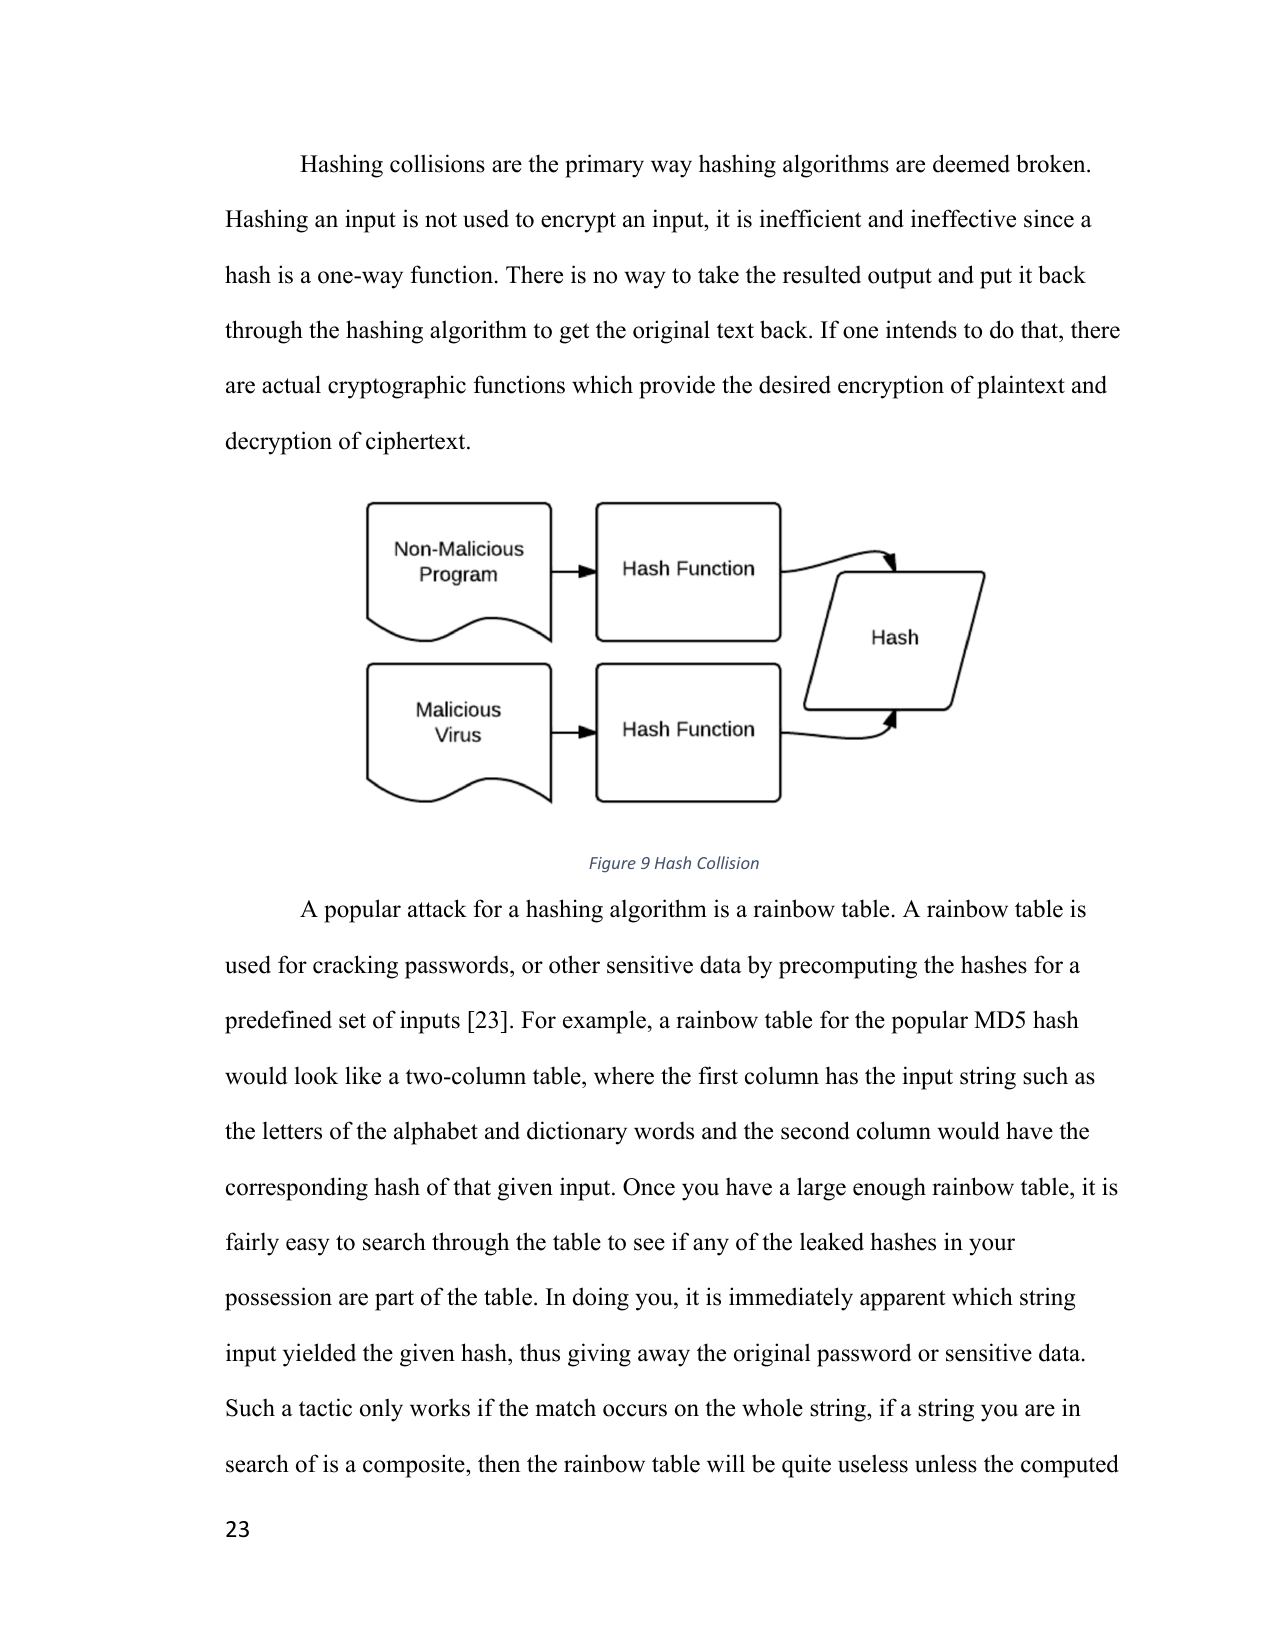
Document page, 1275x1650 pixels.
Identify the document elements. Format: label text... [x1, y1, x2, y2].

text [225, 896, 1125, 1477]
text Hashing collisions are the primary way hashing algorithms are deemed broken. Hashing an input is not used to encrypt an input, it is inefficient and ineffective since a hash is a one-way function. There is no way to take the resulted output and put it back through the hashing algorithm to get the original text back. If one intends to do that, there are actual cryptographic functions which provide the desired encryption of plaintext and decryption of ciphertext. [225, 150, 1125, 455]
picture [344, 482, 1006, 822]
